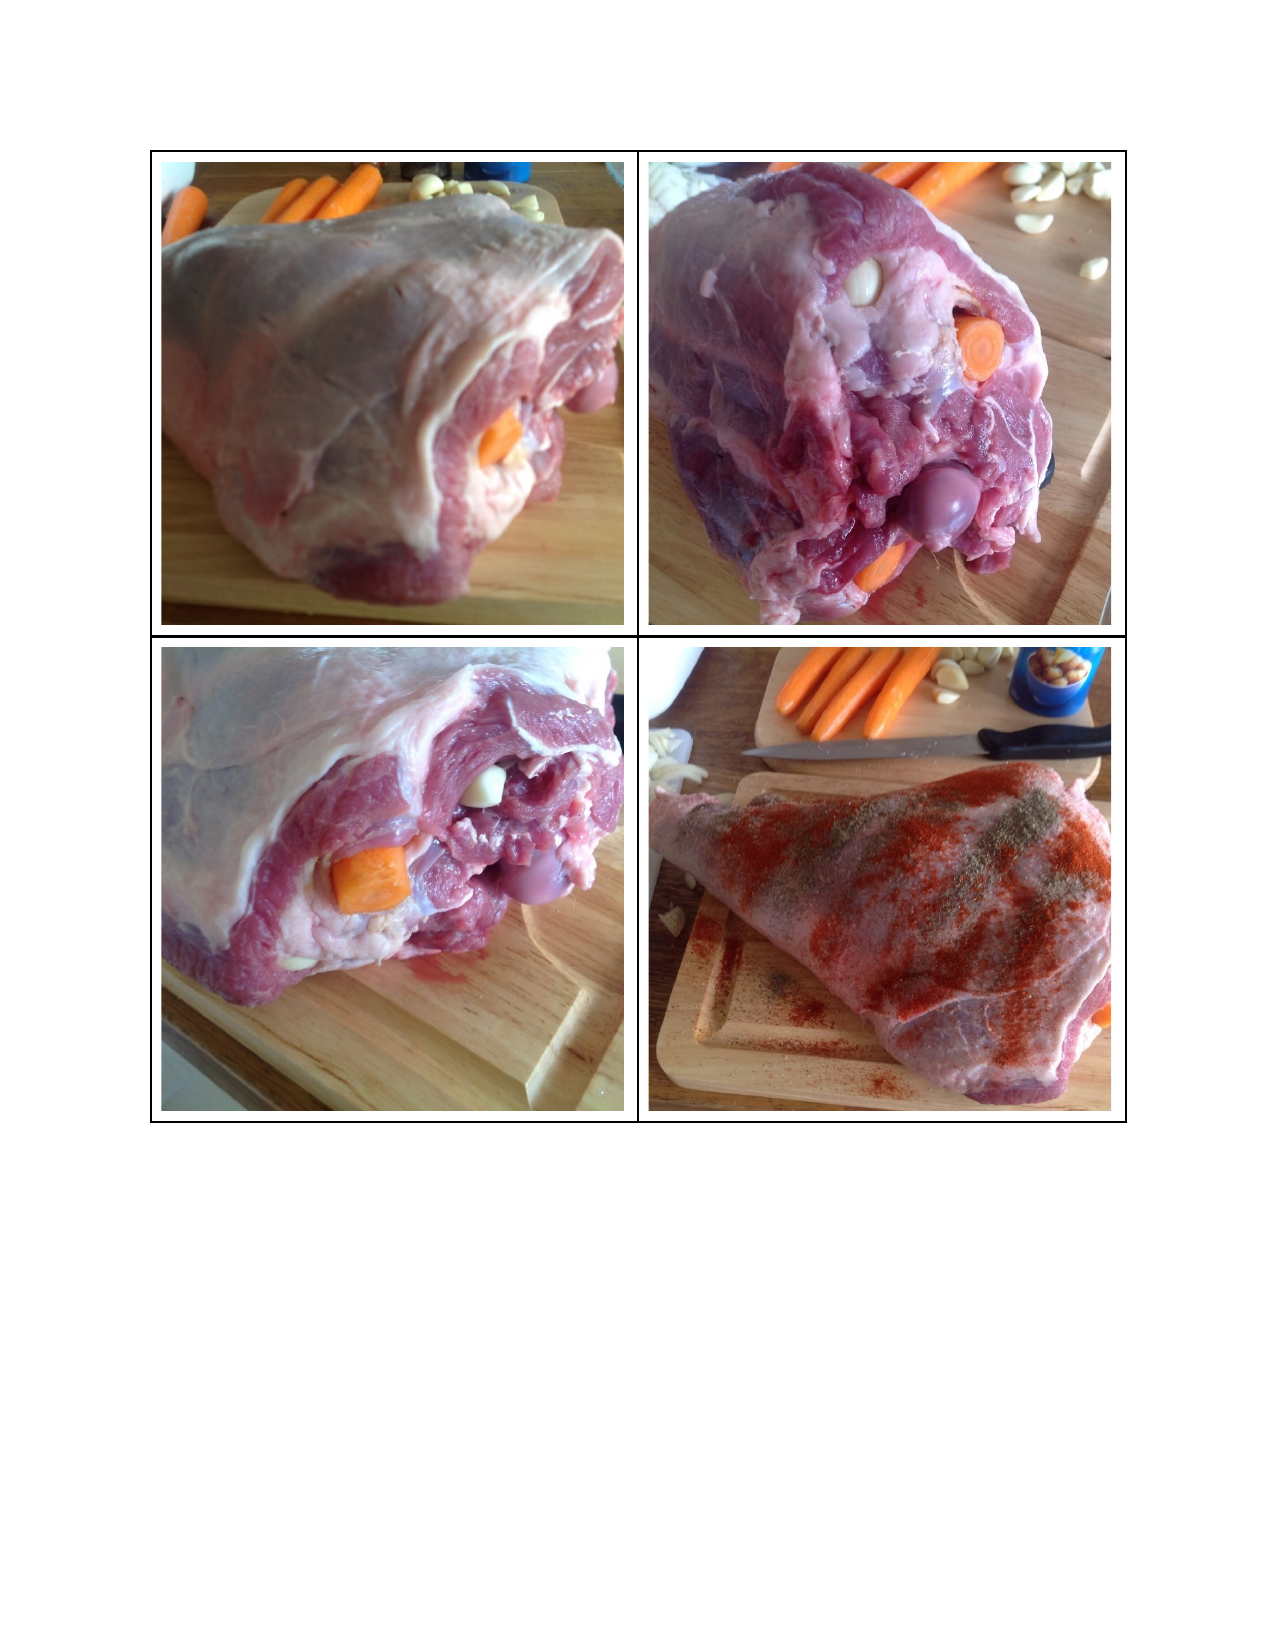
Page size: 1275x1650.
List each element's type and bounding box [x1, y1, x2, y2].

picture [648, 162, 1112, 625]
picture [161, 162, 624, 625]
table_cell [152, 638, 637, 1121]
table_cell [639, 152, 1125, 635]
picture [648, 647, 1112, 1111]
picture [161, 647, 624, 1111]
table_cell [152, 152, 637, 635]
table_cell [639, 638, 1125, 1121]
